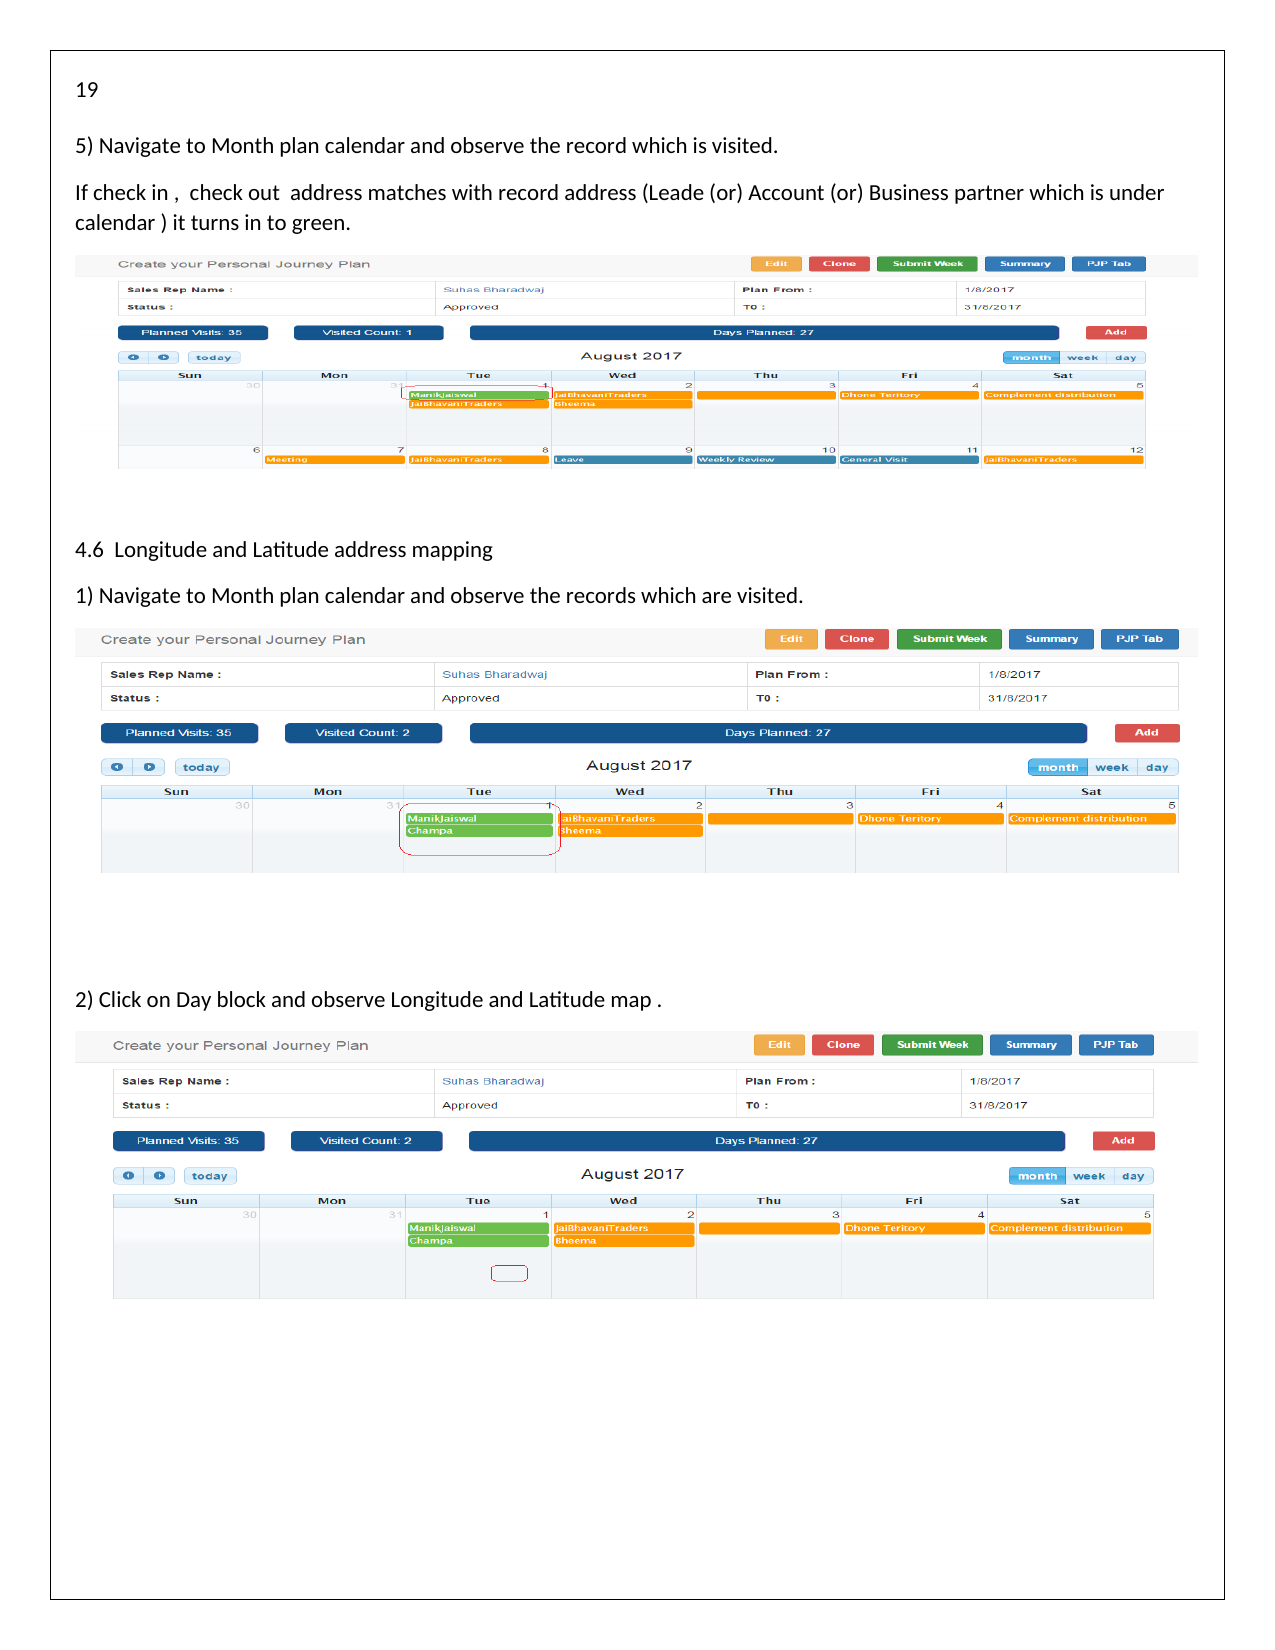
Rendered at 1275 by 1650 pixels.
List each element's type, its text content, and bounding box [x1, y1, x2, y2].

text 4.6 Longitude and Latitude address mapping [75, 535, 1200, 563]
picture [75, 628, 1199, 873]
picture [75, 1031, 1199, 1299]
text 5) Navigate to Month plan calendar and observe the record which is visited. [75, 131, 1200, 159]
text 2) Click on Day block and observe Longitude and Latitude map . [75, 985, 1200, 1013]
text 1) Navigate to Month plan calendar and observe the records which are visited. [75, 582, 1200, 610]
picture [75, 255, 1199, 469]
text If check in , check out address matches with record address (Leade (or) Account (or) Business partner which is under calendar ) it turns in to green. [75, 178, 1200, 236]
